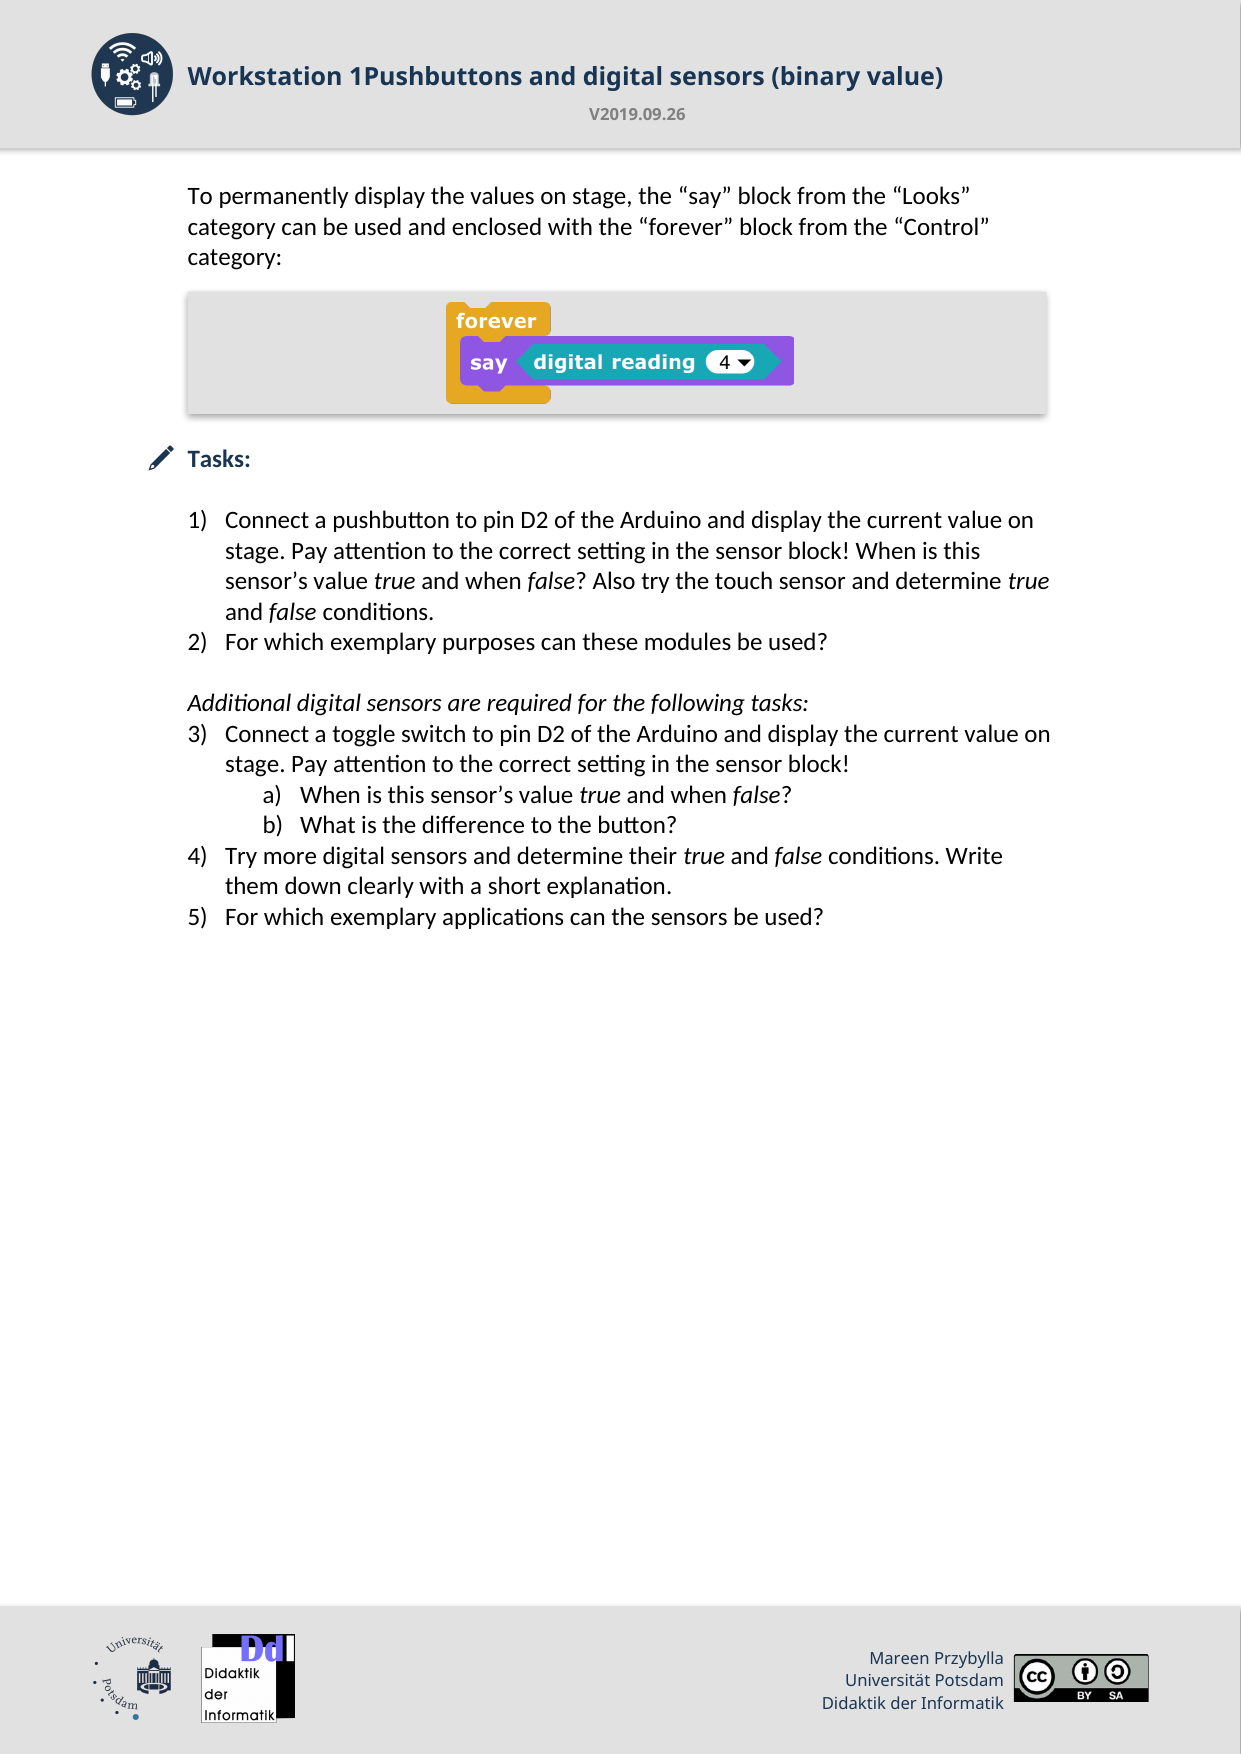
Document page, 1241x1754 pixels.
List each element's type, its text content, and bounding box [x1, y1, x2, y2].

picture [201, 1634, 295, 1723]
picture [446, 302, 794, 409]
picture [146, 443, 176, 473]
list What is the difference to the button? [262, 809, 1053, 840]
list Try more digital sensors and determine their true and false conditions. Write them down clearly with a short explanation. [187, 840, 1053, 901]
text Tasks: [187, 443, 1053, 474]
picture [1013, 1654, 1149, 1702]
text To permanently display the values on stage, the “say” block from the “Looks” category can be used and enclosed with the “forever” block from the “Control” category: [187, 181, 1053, 272]
list When is this sensor’s value true and when false? [262, 779, 1053, 809]
table_header [435, 303, 805, 413]
list Connect a toggle switch to pin D2 of the Arduino and display the current value on stage. Pay attention to the correct setting in the sensor block! [187, 718, 1053, 779]
list For which exemplary applications can the sensors be used? [187, 901, 1053, 932]
list Connect a pushbutton to pin D2 of the Arduino and display the current value on stage. Pay attention to the correct setting in the sensor block! When is this sensor’s value true and when false? Also try the touch sensor and determine true and false conditions. [187, 504, 1053, 626]
text Additional digital sensors are required for the following tasks: [187, 687, 1053, 718]
picture [88, 29, 176, 119]
picture [89, 1634, 175, 1723]
list For which exemplary purposes can these modules be used? [187, 626, 1053, 657]
